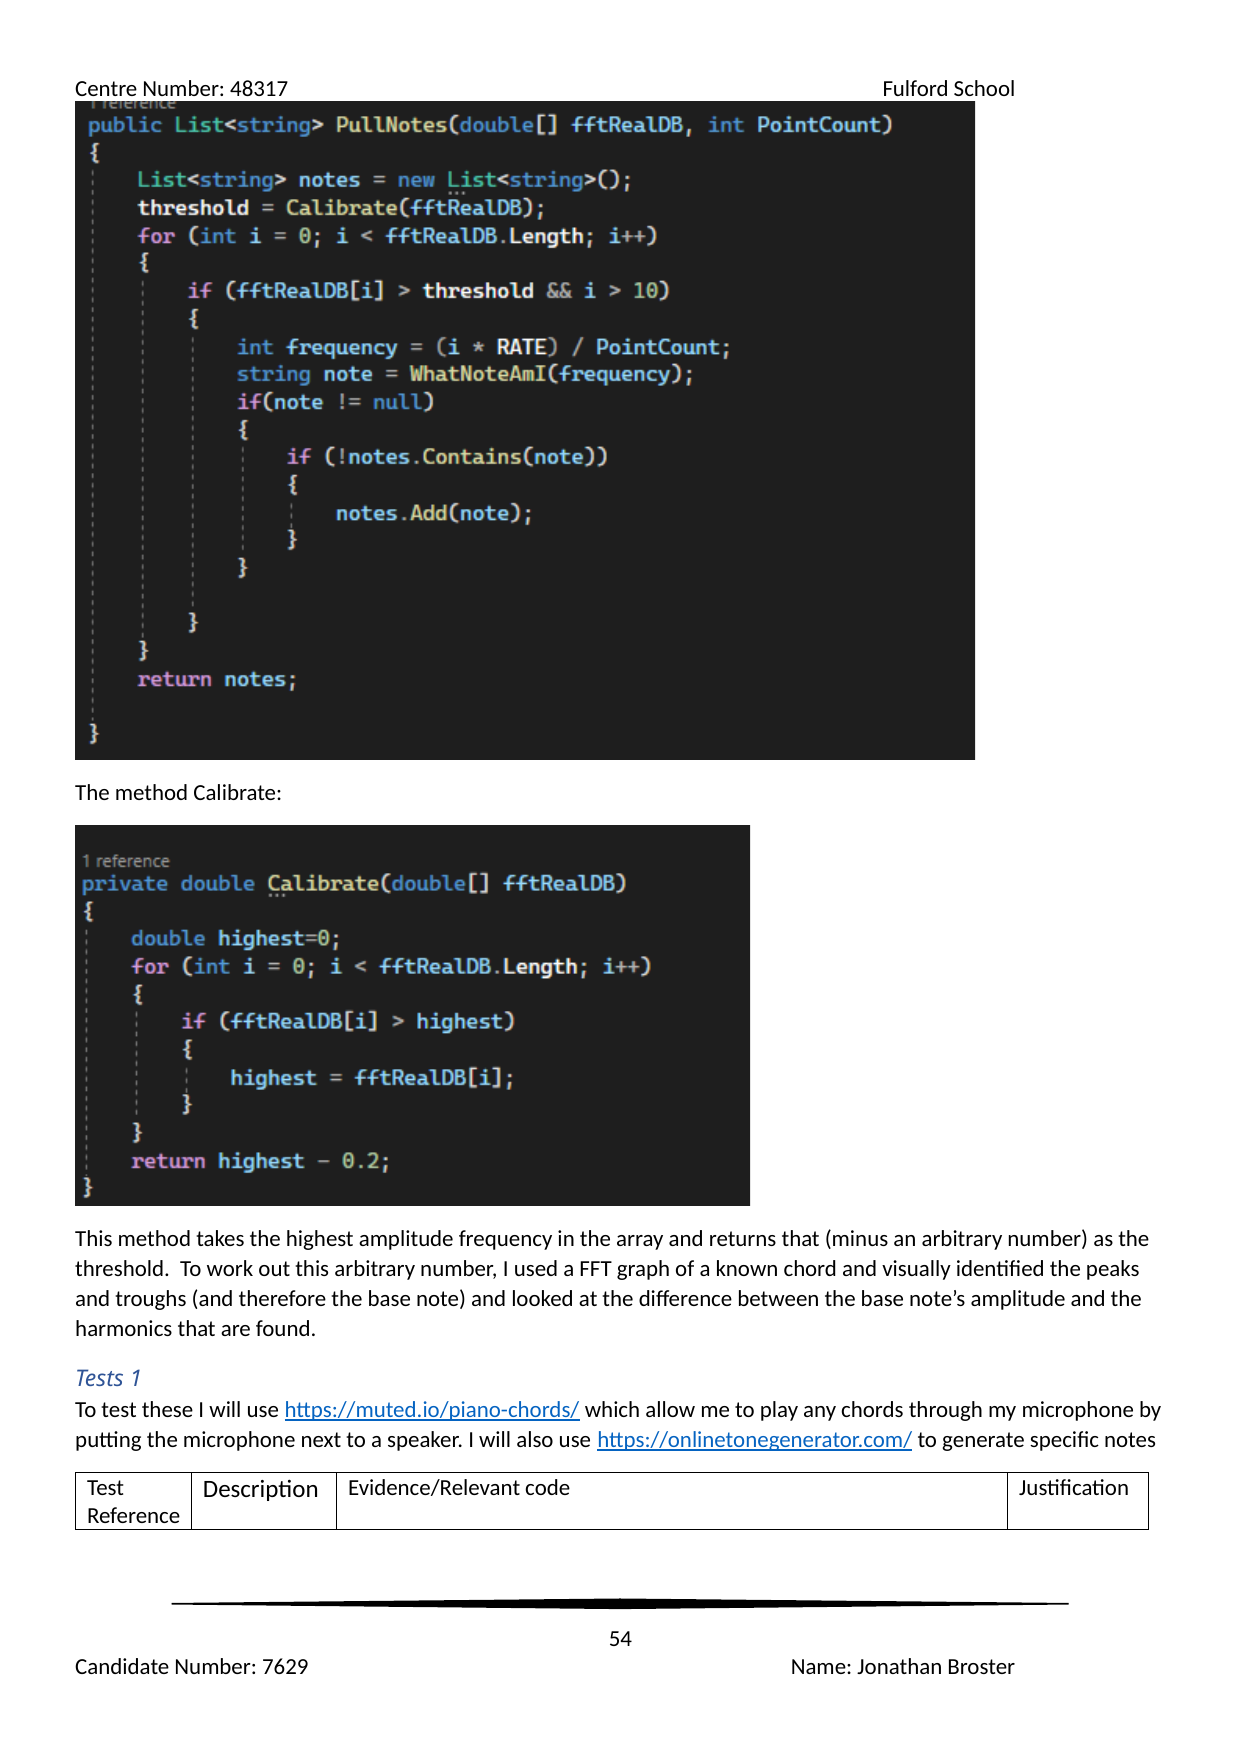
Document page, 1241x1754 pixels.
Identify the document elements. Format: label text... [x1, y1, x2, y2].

text To test these I will use https://muted.io/piano-chords/ which allow me to play any chords through my microphone by putting the microphone next to a speaker. I will also use https://onlinetonegenerator.com/ to generate specific notes [75, 1395, 1165, 1453]
table_header Test Reference [76, 1473, 191, 1529]
picture [75, 825, 750, 1206]
text The method Calibrate: [75, 778, 1165, 807]
text This method takes the highest amplitude frequency in the array and returns that (minus an arbitrary number) as the threshold. To work out this arbitrary number, I used a FFT graph of a known chord and visually identified the peaks and troughs (and therefore the base note) and looked at the difference between the base note’s amplitude and the harmonics that are found. [75, 1224, 1165, 1343]
table_header Evidence/Relevant code [337, 1473, 1007, 1529]
table_header Justification [1008, 1473, 1148, 1529]
picture [75, 101, 976, 760]
table_header Description [192, 1473, 336, 1529]
subtitle Tests 1 [75, 1361, 1165, 1393]
